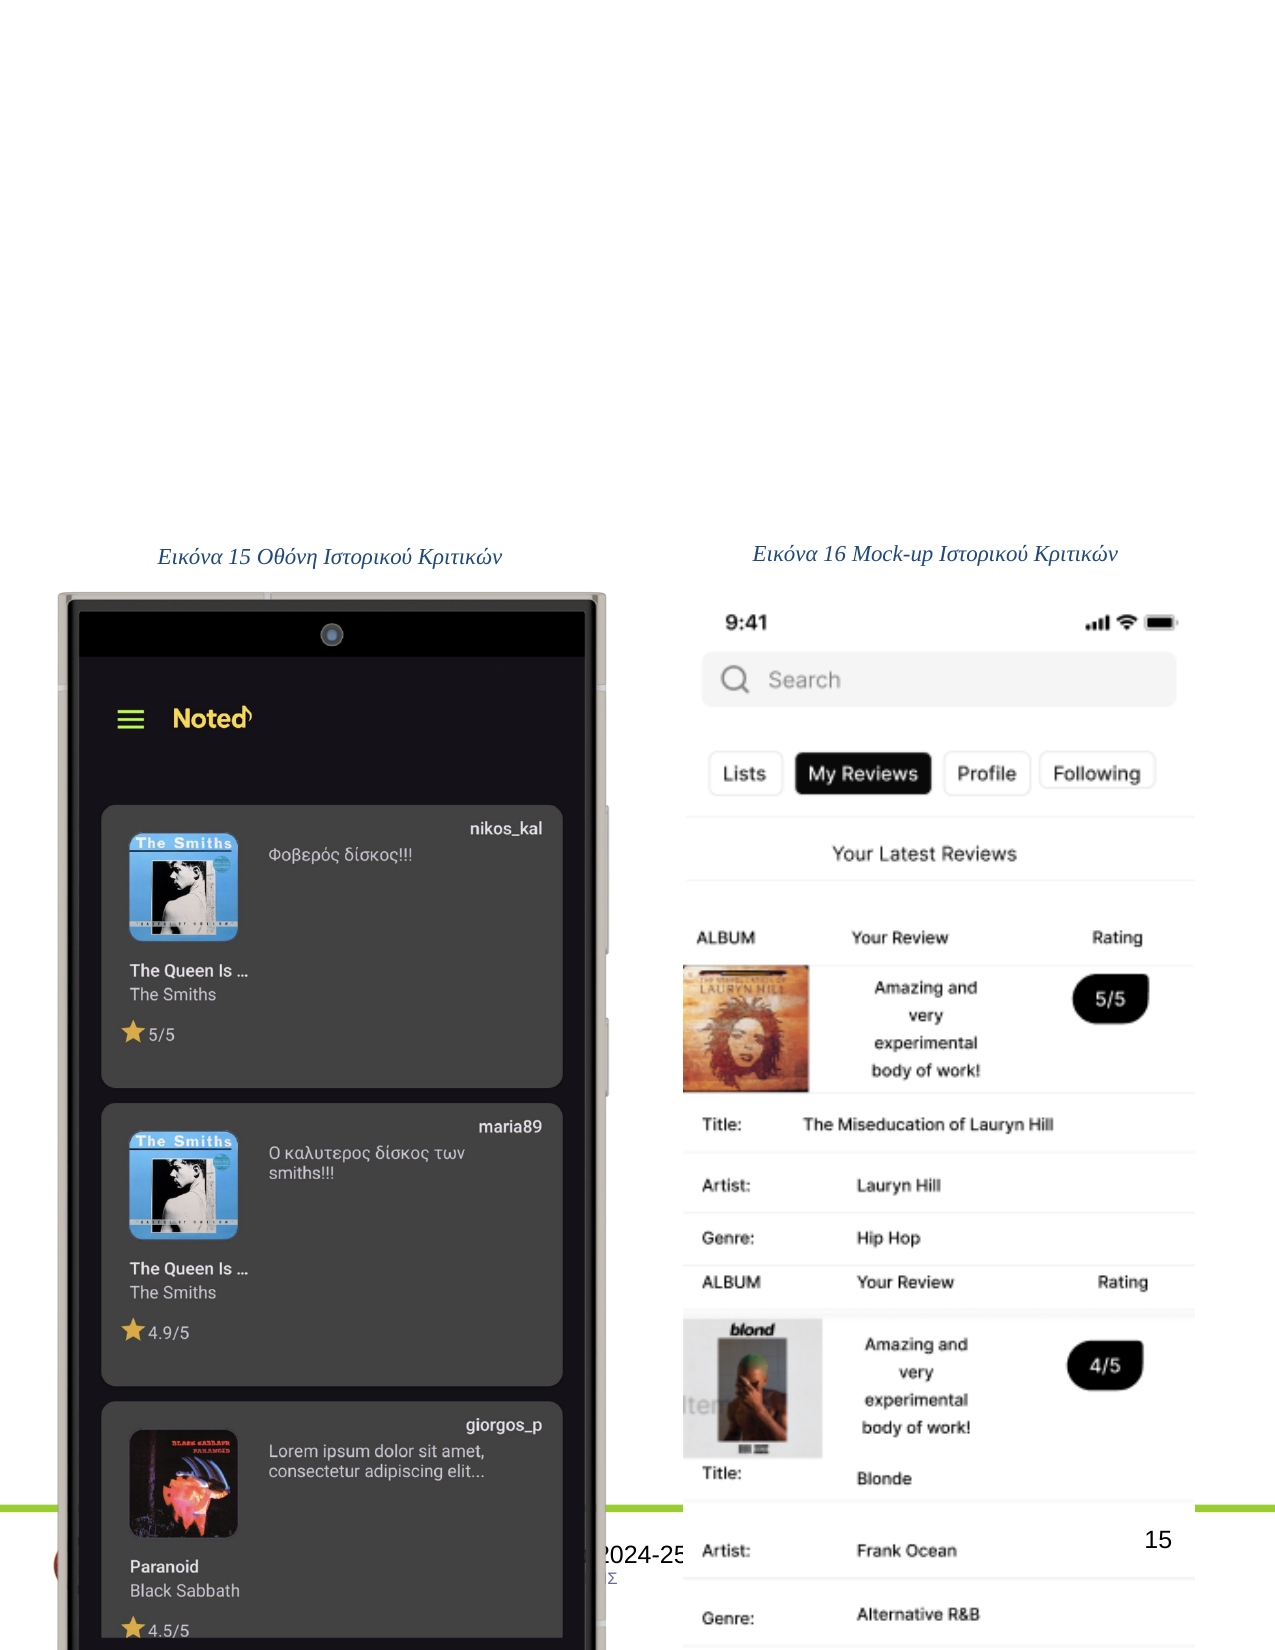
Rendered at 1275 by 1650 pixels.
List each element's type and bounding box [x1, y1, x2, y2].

picture [0, 521, 668, 1650]
picture [683, 593, 1195, 1650]
